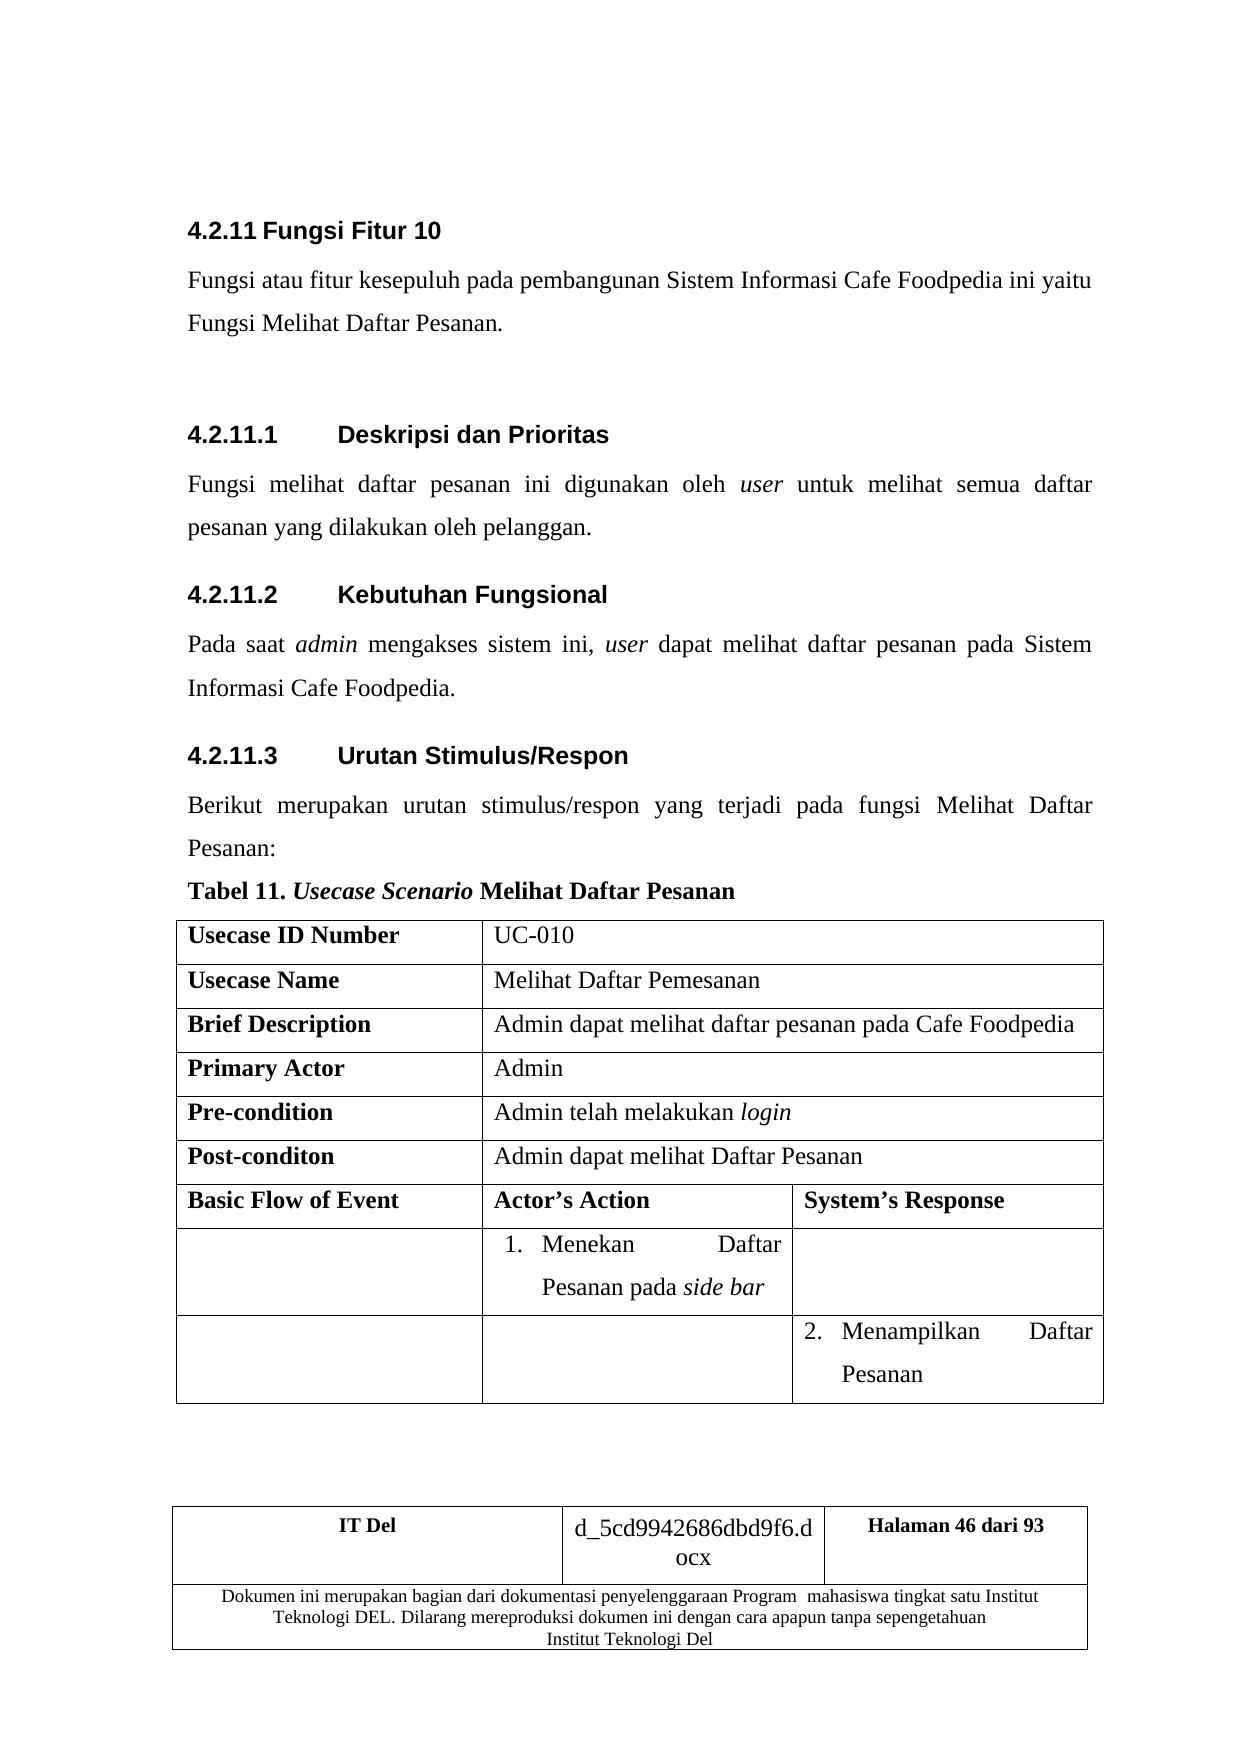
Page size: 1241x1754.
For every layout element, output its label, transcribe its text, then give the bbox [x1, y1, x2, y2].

subtitle Deskripsi dan Prioritas [187, 419, 1092, 448]
table_cell System’s Response [793, 1185, 1103, 1228]
table_cell Admin dapat melihat daftar pesanan pada Cafe Foodpedia [483, 1009, 1103, 1052]
table_cell Admin telah melakukan login [483, 1097, 1103, 1140]
table_cell Usecase Name [177, 965, 482, 1008]
table_cell Admin [483, 1053, 1103, 1096]
subtitle Fungsi Fitur 10 [187, 216, 1092, 244]
text Berikut merupakan urutan stimulus/respon yang terjadi pada fungsi Melihat Daftar Pesanan: [187, 790, 1092, 862]
table_cell Pre-condition [177, 1097, 482, 1140]
table_cell Basic Flow of Event [177, 1185, 482, 1228]
table_cell Menekan Daftar Pesanan pada side bar [483, 1229, 792, 1315]
table_cell Post-conditon [177, 1141, 482, 1184]
table_cell [177, 1316, 482, 1402]
text Tabel 11. Usecase Scenario Melihat Daftar Pesanan [187, 876, 1092, 905]
table_cell [793, 1229, 1103, 1315]
subtitle Kebutuhan Fungsional [187, 580, 1092, 609]
table_cell Melihat Daftar Pemesanan [483, 965, 1103, 1008]
table_cell Admin dapat melihat Daftar Pesanan [483, 1141, 1103, 1184]
subtitle Urutan Stimulus/Respon [187, 741, 1092, 769]
text Fungsi melihat daftar pesanan ini digunakan oleh user untuk melihat semua daftar pesanan yang dilakukan oleh pelanggan. [187, 469, 1092, 541]
text Pada saat admin mengakses sistem ini, user dapat melihat daftar pesanan pada Sistem Informasi Cafe Foodpedia. [187, 629, 1092, 701]
table_cell Actor’s Action [483, 1185, 792, 1228]
text Fungsi atau fitur kesepuluh pada pembangunan Sistem Informasi Cafe Foodpedia ini yaitu Fungsi Melihat Daftar Pesanan. [187, 265, 1092, 337]
table_header Usecase ID Number [177, 921, 482, 964]
table_cell Menampilkan Daftar Pesanan [793, 1316, 1103, 1402]
table_header UC-010 [483, 921, 1103, 964]
table_cell [177, 1229, 482, 1315]
table_cell [483, 1316, 792, 1402]
table_cell Primary Actor [177, 1053, 482, 1096]
table_cell Brief Description [177, 1009, 482, 1052]
